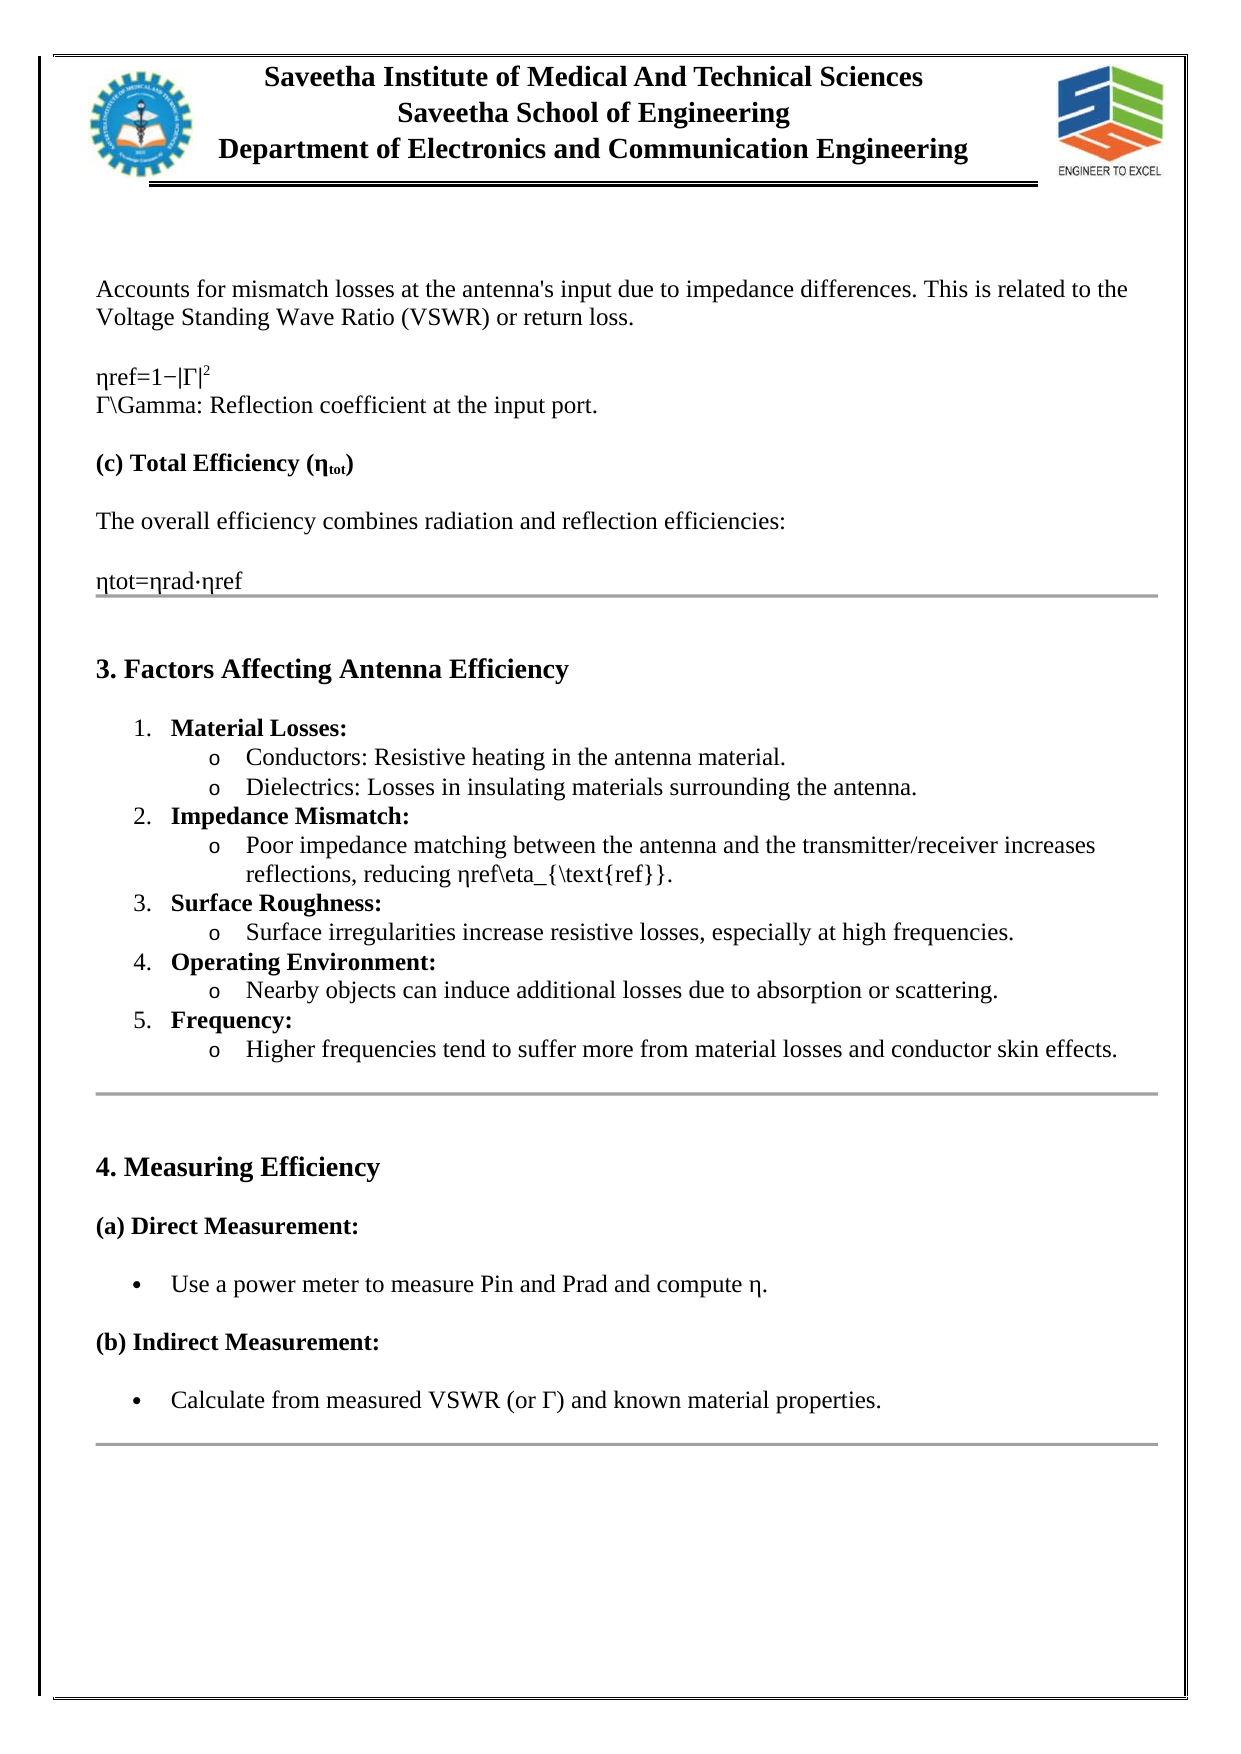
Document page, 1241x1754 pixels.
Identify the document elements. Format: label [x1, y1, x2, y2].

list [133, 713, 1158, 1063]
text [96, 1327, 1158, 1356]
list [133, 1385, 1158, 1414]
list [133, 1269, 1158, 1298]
picture [1056, 64, 1164, 179]
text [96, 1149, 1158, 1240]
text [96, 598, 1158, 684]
picture [88, 70, 197, 179]
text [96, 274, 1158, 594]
